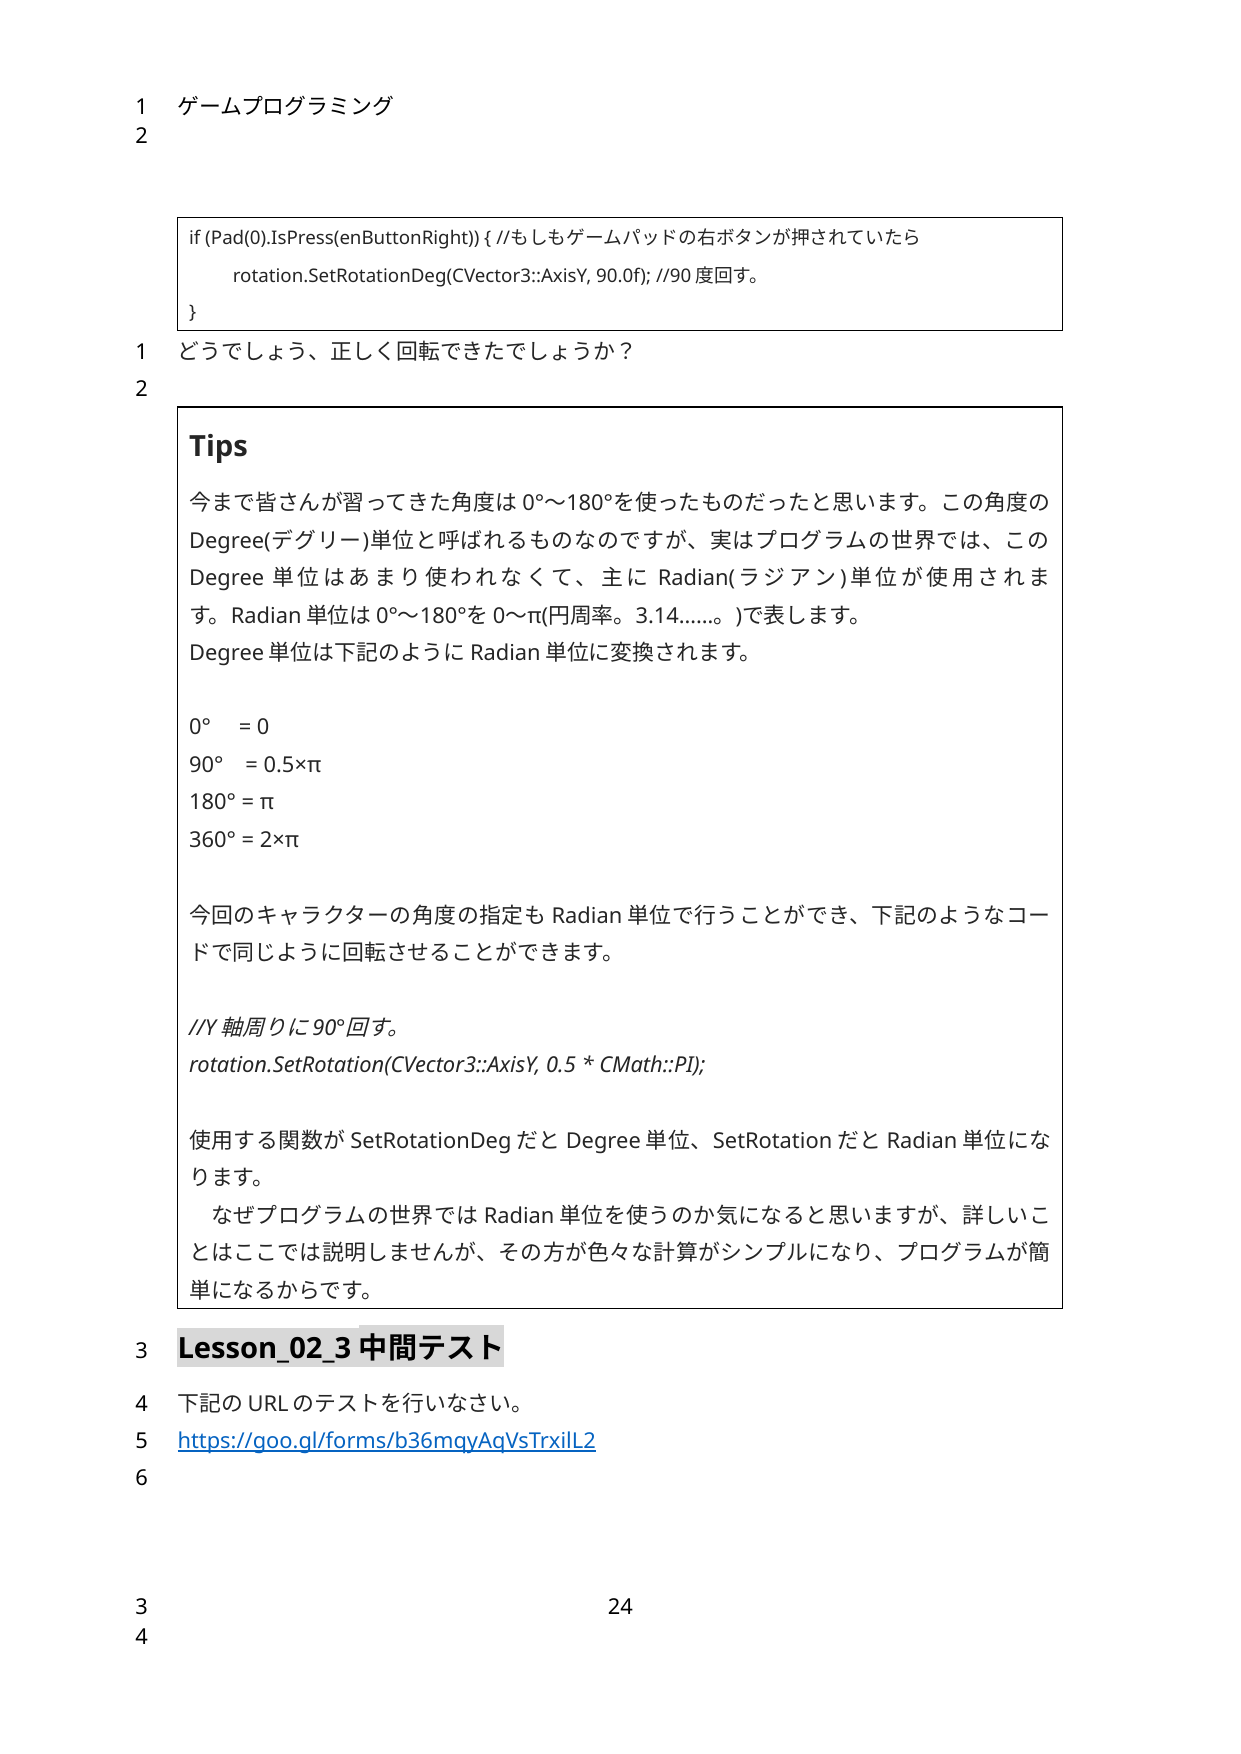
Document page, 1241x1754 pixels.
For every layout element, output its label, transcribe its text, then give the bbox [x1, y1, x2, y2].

text 下記のURLのテストを行いなさい。 [177, 1383, 1063, 1421]
table_header Tips 今まで皆さんが習ってきた角度は0°～180°を使ったものだったと思います。この角度のDegree(デグリー)単位と呼ばれるものなのですが、実はプログラムの世界では、このDegree単位はあまり使われなくて、主にRadian(ラジアン)単位が使用されます。Radian単位は0°～180°を0～π(円周率。3.14……。)で表します。 Degree単位は下記のようにRadian単位に変換されます。 0° = 0 90° = 0.5×π 180° = π 360° = 2×π 今回のキャラクターの角度の指定もRadian単位で行うことができ、下記のようなコードで同じように回転させることができます。 //Y軸周りに90°回す。 rotation.SetRotation(CVector3::AxisY, 0.5 * CMath::PI); 使用する関数がSetRotationDegだとDegree単位、SetRotationだとRadian単位になります。 なぜプログラムの世界ではRadian単位を使うのか気になると思いますが、詳しいことはここでは説明しませんが、その方が色々な計算がシンプルになり、プログラムが簡単になるからです。 [178, 408, 1062, 1307]
text どうでしょう、正しく回転できたでしょうか？ [177, 331, 1063, 369]
table_header if (Pad(0).IsPress(enButtonRight)) { //もしもゲームパッドの右ボタンが押されていたら rotation.SetRotationDeg(CVector3::AxisY, 90.0f); //90度回す。 } [178, 218, 1062, 330]
text https://goo.gl/forms/b36mqyAqVsTrxilL2 [177, 1421, 1063, 1458]
subtitle Lesson_02_3 中間テスト [177, 1309, 1063, 1383]
